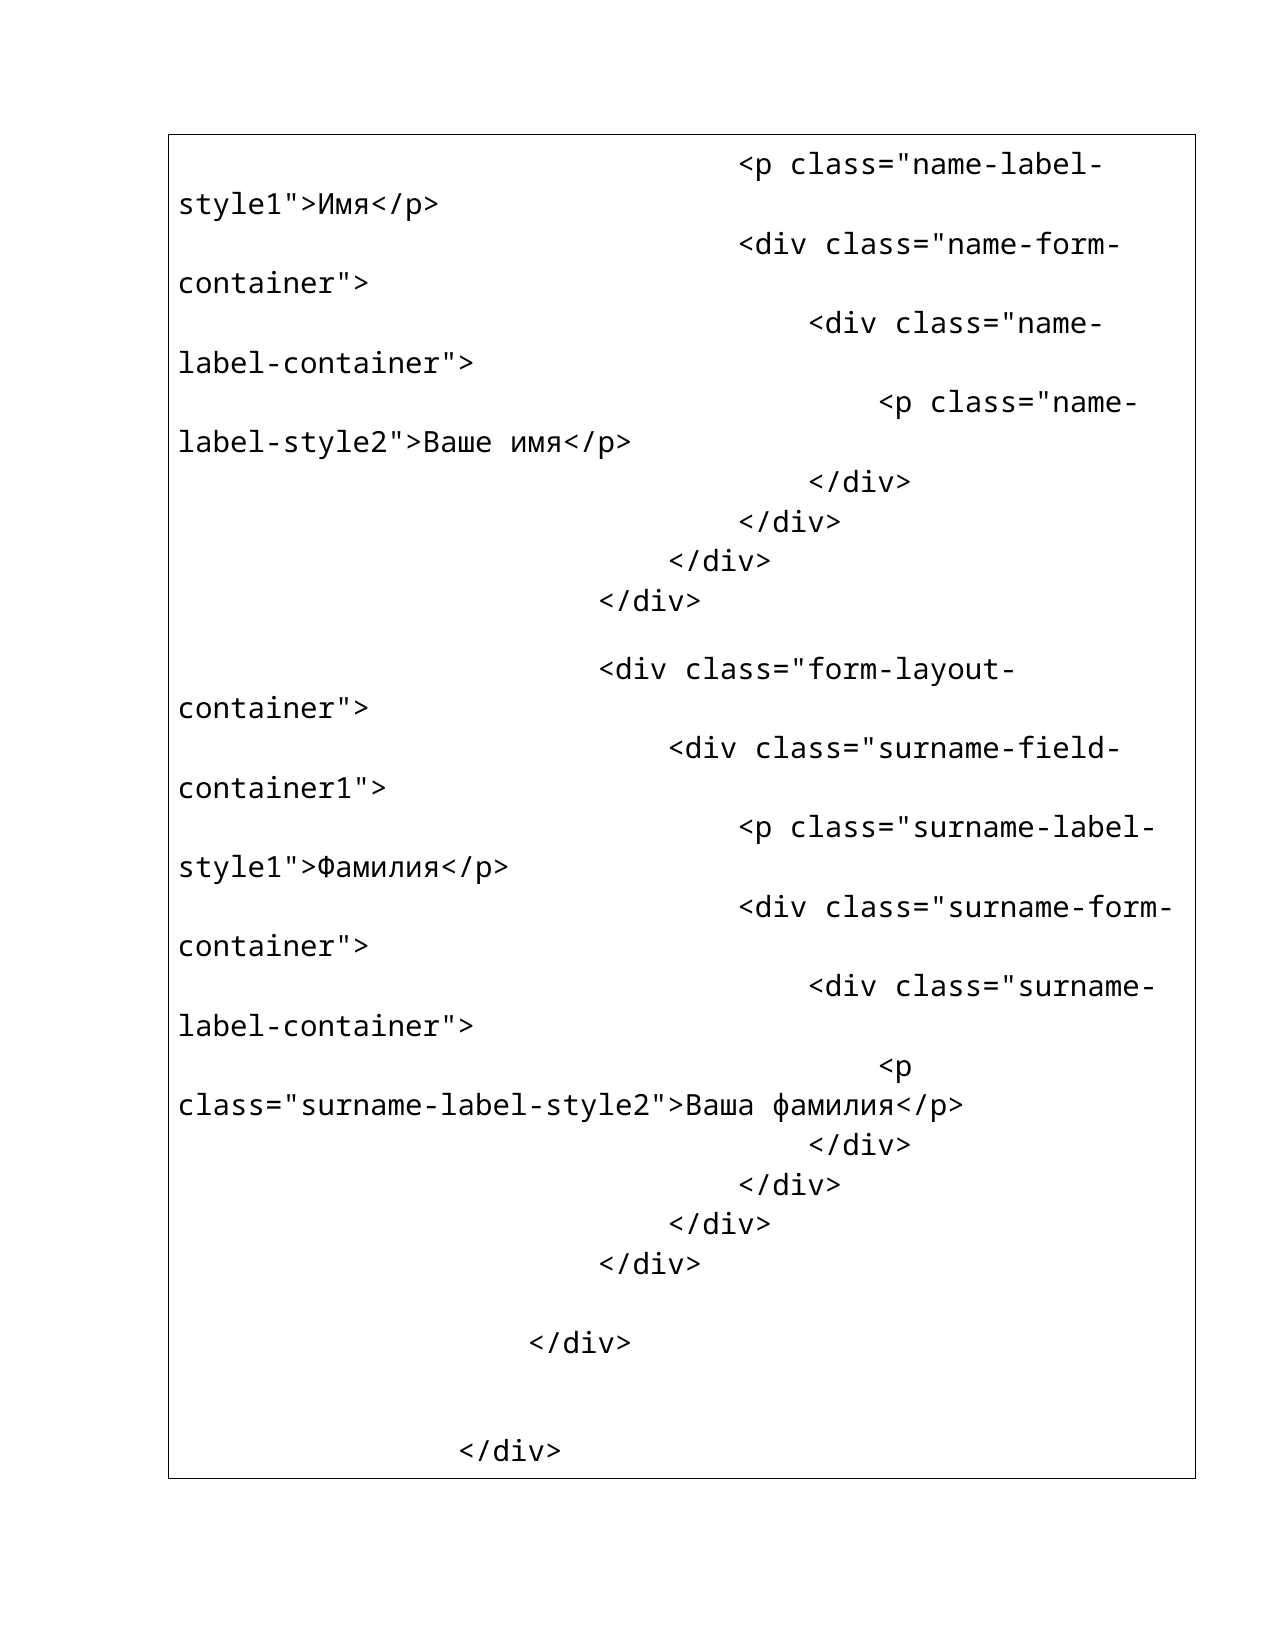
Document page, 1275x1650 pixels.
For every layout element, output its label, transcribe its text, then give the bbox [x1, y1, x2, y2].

text <div class="surname-label-container"> [177, 965, 1186, 1045]
text </div> [169, 1421, 1195, 1478]
text <p class="surname-label-style2">Ваша фамилия</p> [177, 1045, 1186, 1124]
text </div> [177, 1323, 1186, 1362]
text </div> [177, 1124, 1186, 1164]
text </div> [177, 501, 1186, 541]
text <div class="form-layout-container"> [177, 648, 1186, 727]
text </div> [177, 1164, 1186, 1203]
text <p class="name-label-style2">Ваше имя</p> [177, 382, 1186, 461]
text </div> [177, 580, 1186, 620]
text <p class="surname-label-style1">Фамилия</p> [177, 807, 1186, 886]
text <div class="surname-form-container"> [177, 886, 1186, 965]
text <div class="name-label-container"> [177, 302, 1186, 382]
text </div> [177, 541, 1186, 580]
text </div> [177, 461, 1186, 501]
text <p class="name-label-style1">Имя</p> [169, 135, 1195, 223]
text </div> [177, 1203, 1186, 1243]
text <div class="surname-field-container1"> [177, 727, 1186, 807]
text </div> [177, 1243, 1186, 1283]
text <div class="name-form-container"> [177, 223, 1186, 302]
